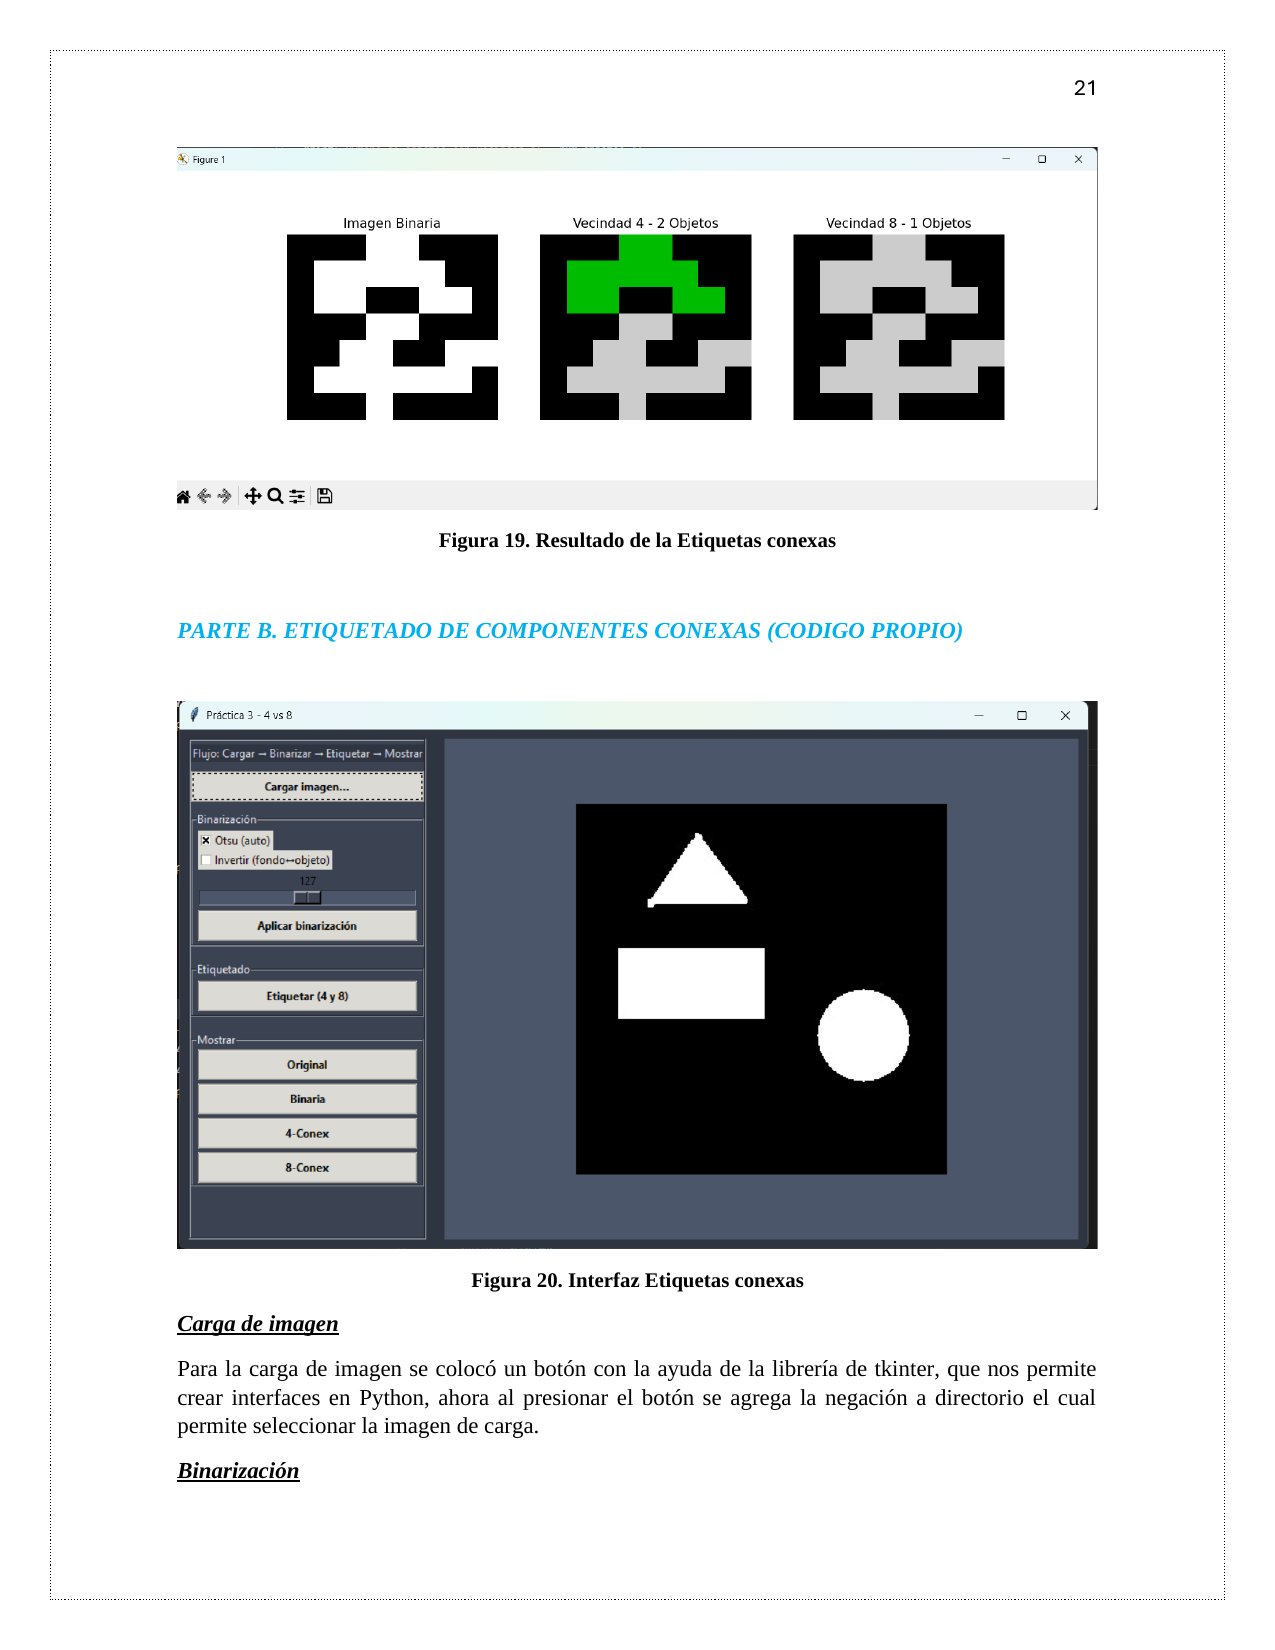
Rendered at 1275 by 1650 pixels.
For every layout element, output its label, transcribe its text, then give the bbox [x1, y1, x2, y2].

text Figura 20. Interfaz Etiquetas conexas [177, 1268, 1098, 1292]
subtitle PARTE B. ETIQUETADO DE COMPONENTES CONEXAS (CODIGO PROPIO) [177, 617, 1098, 644]
picture [177, 147, 1098, 510]
text Carga de imagen [177, 1310, 1098, 1337]
text Figura 19. Resultado de la Etiquetas conexas [177, 528, 1098, 552]
text Para la carga de imagen se colocó un botón con la ayuda de la librería de tkinter, que nos permite crear interfaces en Python, ahora al presionar el botón se agrega la negación a directorio el cual permite seleccionar la imagen de carga. [177, 1356, 1098, 1439]
text Binarización [177, 1457, 1098, 1484]
picture [177, 701, 1098, 1249]
